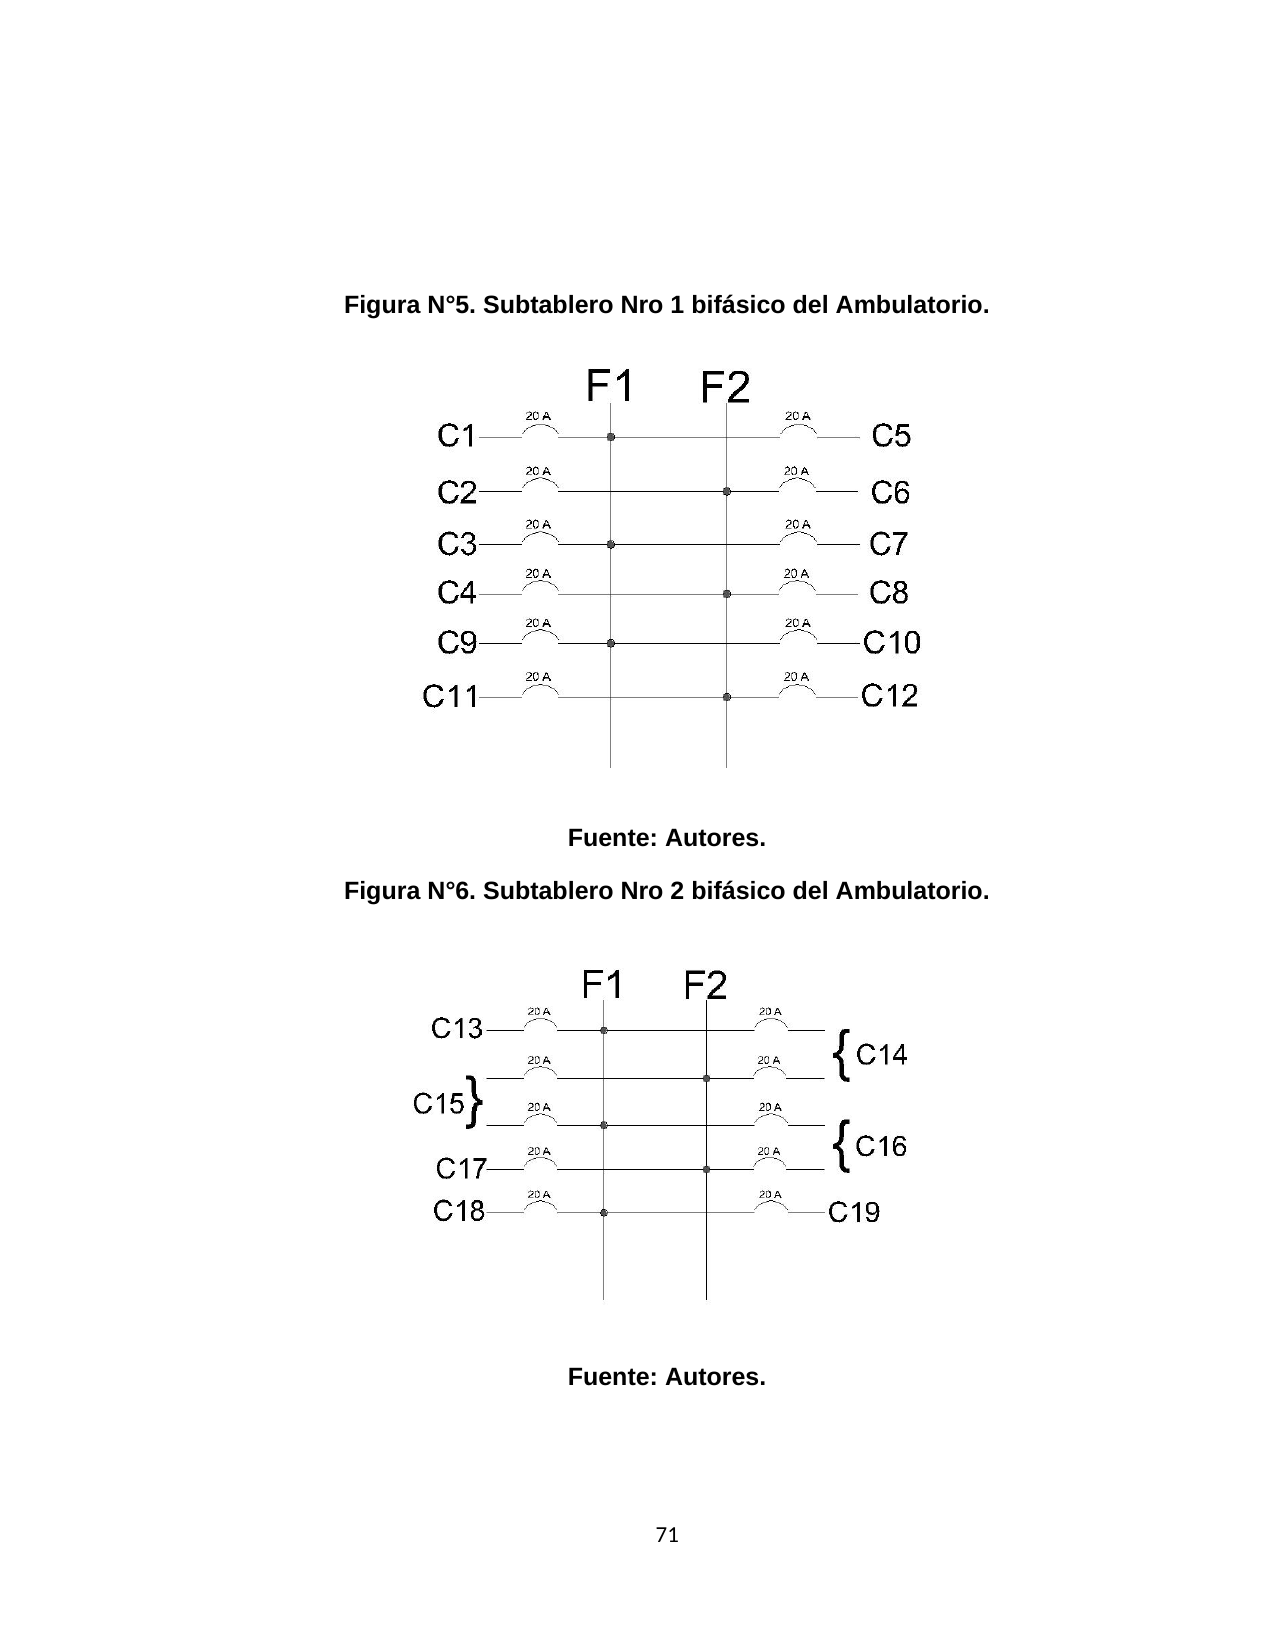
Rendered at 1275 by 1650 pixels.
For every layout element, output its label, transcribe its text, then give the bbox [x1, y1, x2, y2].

text Figura N°6. Subtablero Nro 2 bifásico del Ambulatorio. [236, 876, 1098, 905]
text Fuente: Autores. [236, 1362, 1098, 1391]
text Figura N°5. Subtablero Nro 1 bifásico del Ambulatorio. [236, 290, 1098, 319]
picture [396, 930, 939, 1337]
text Fuente: Autores. [236, 822, 1098, 851]
picture [364, 343, 970, 798]
